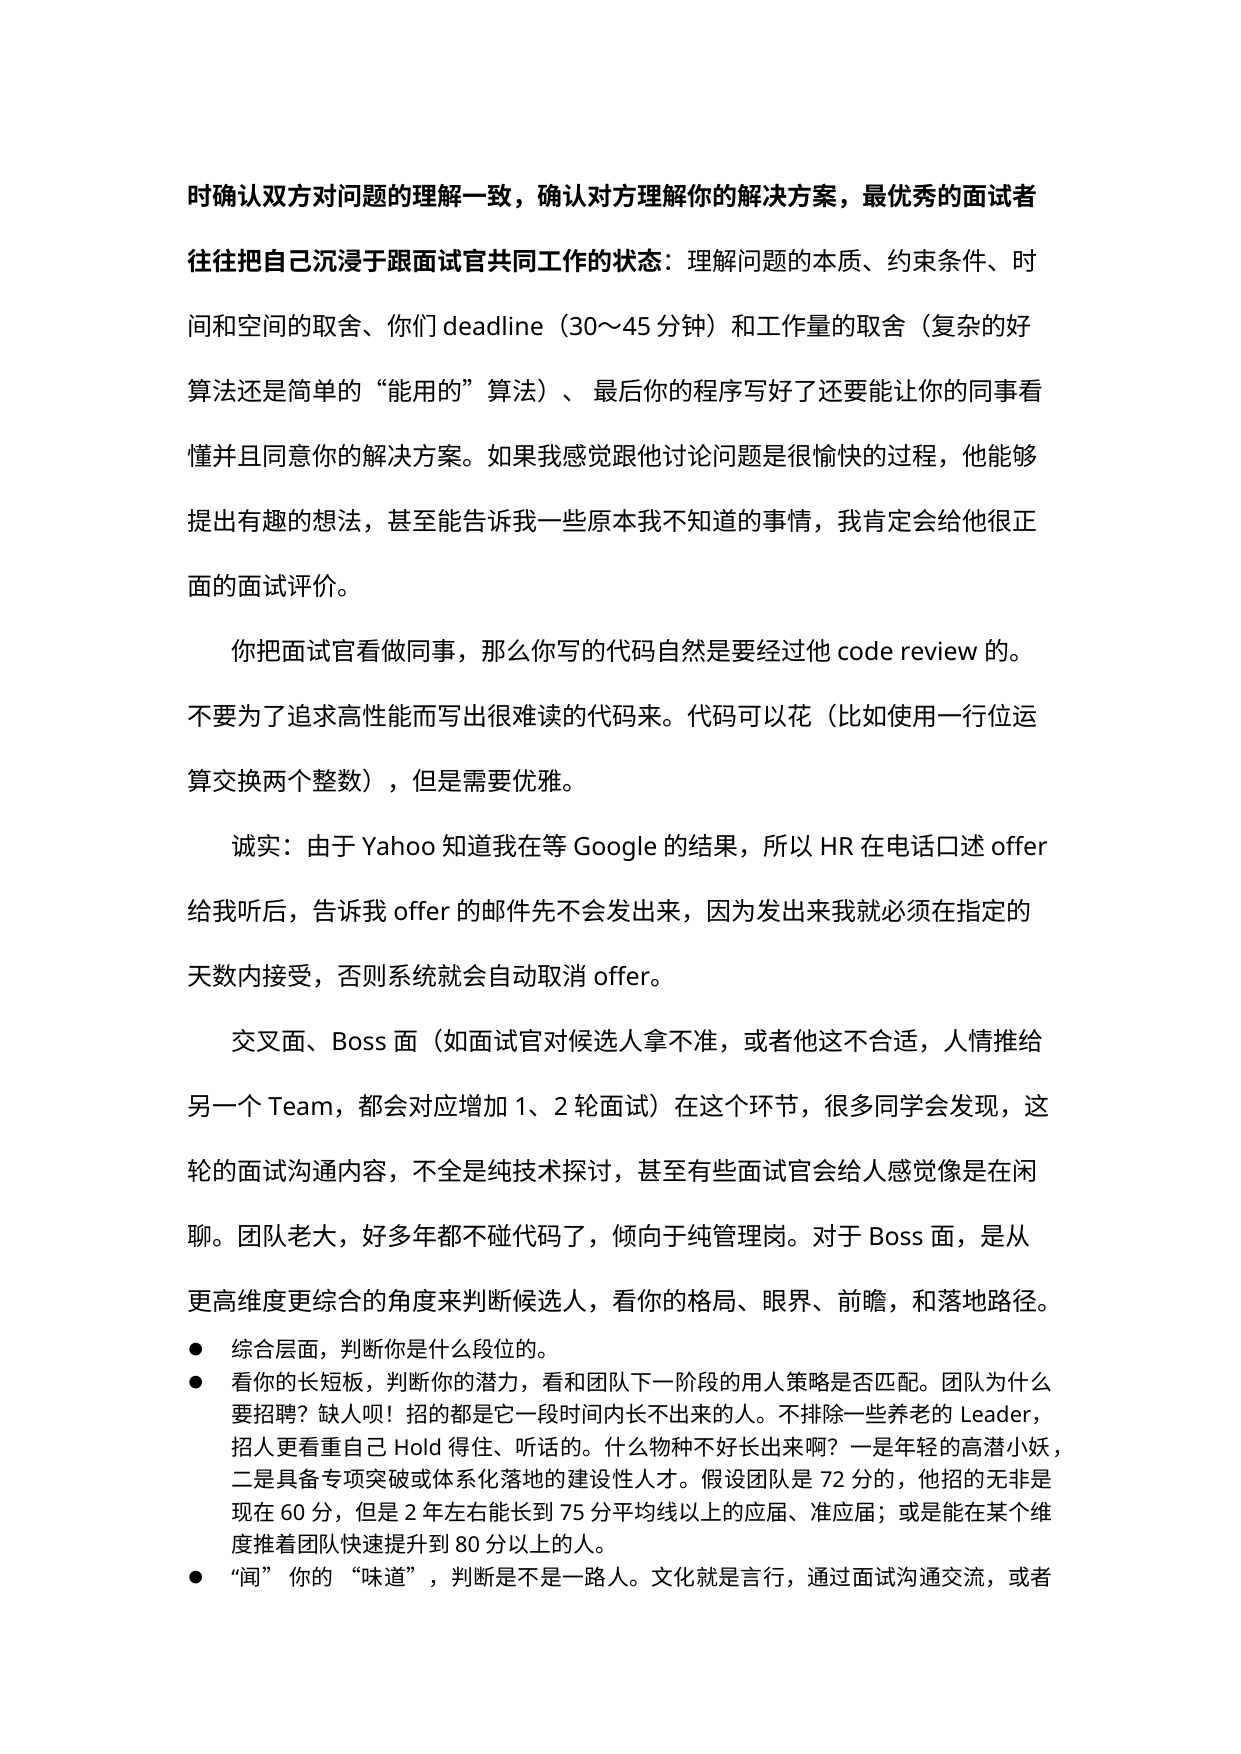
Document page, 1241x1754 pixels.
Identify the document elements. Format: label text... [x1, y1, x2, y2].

text 交叉面、Boss 面（如面试官对候选人拿不准，或者他这不合适，人情推给另一个 Team，都会对应增加 1、2 轮面试）在这个环节，很多同学会发现，这轮的面试沟通内容，不全是纯技术探讨，甚至有些面试官会给人感觉像是在闲聊。团队老大，好多年都不碰代码了，倾向于纯管理岗。对于 Boss 面，是从更高维度更综合的角度来判断候选人，看你的格局、眼界、前瞻，和落地路径。 [187, 1007, 1053, 1332]
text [187, 162, 1053, 617]
list 看你的长短板，判断你的潜力，看和团队下一阶段的用人策略是否匹配。团队为什么要招聘？缺人呗！招的都是它一段时间内长不出来的人。不排除一些养老的 Leader，招人更看重自己 Hold 得住、听话的。什么物种不好长出来啊？一是年轻的高潜小妖，二是具备专项突破或体系化落地的建设性人才。假设团队是 72 分的，他招的无非是现在 60 分，但是 2 年左右能长到 75 分平均线以上的应届、准应届；或是能在某个维度推着团队快速提升到 80 分以上的人。 [187, 1364, 1053, 1559]
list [187, 1559, 1053, 1592]
list 综合层面，判断你是什么段位的。 [187, 1332, 1053, 1364]
text 你把面试官看做同事，那么你写的代码自然是要经过他 code review 的。不要为了追求高性能而写出很难读的代码来。代码可以花（比如使用一行位运算交换两个整数），但是需要优雅。 [187, 617, 1053, 812]
text 诚实：由于 Yahoo 知道我在等 Google 的结果，所以 HR 在电话口述 offer 给我听后，告诉我 offer 的邮件先不会发出来，因为发出来我就必须在指定的天数内接受，否则系统就会自动取消 offer。 [187, 812, 1053, 1007]
